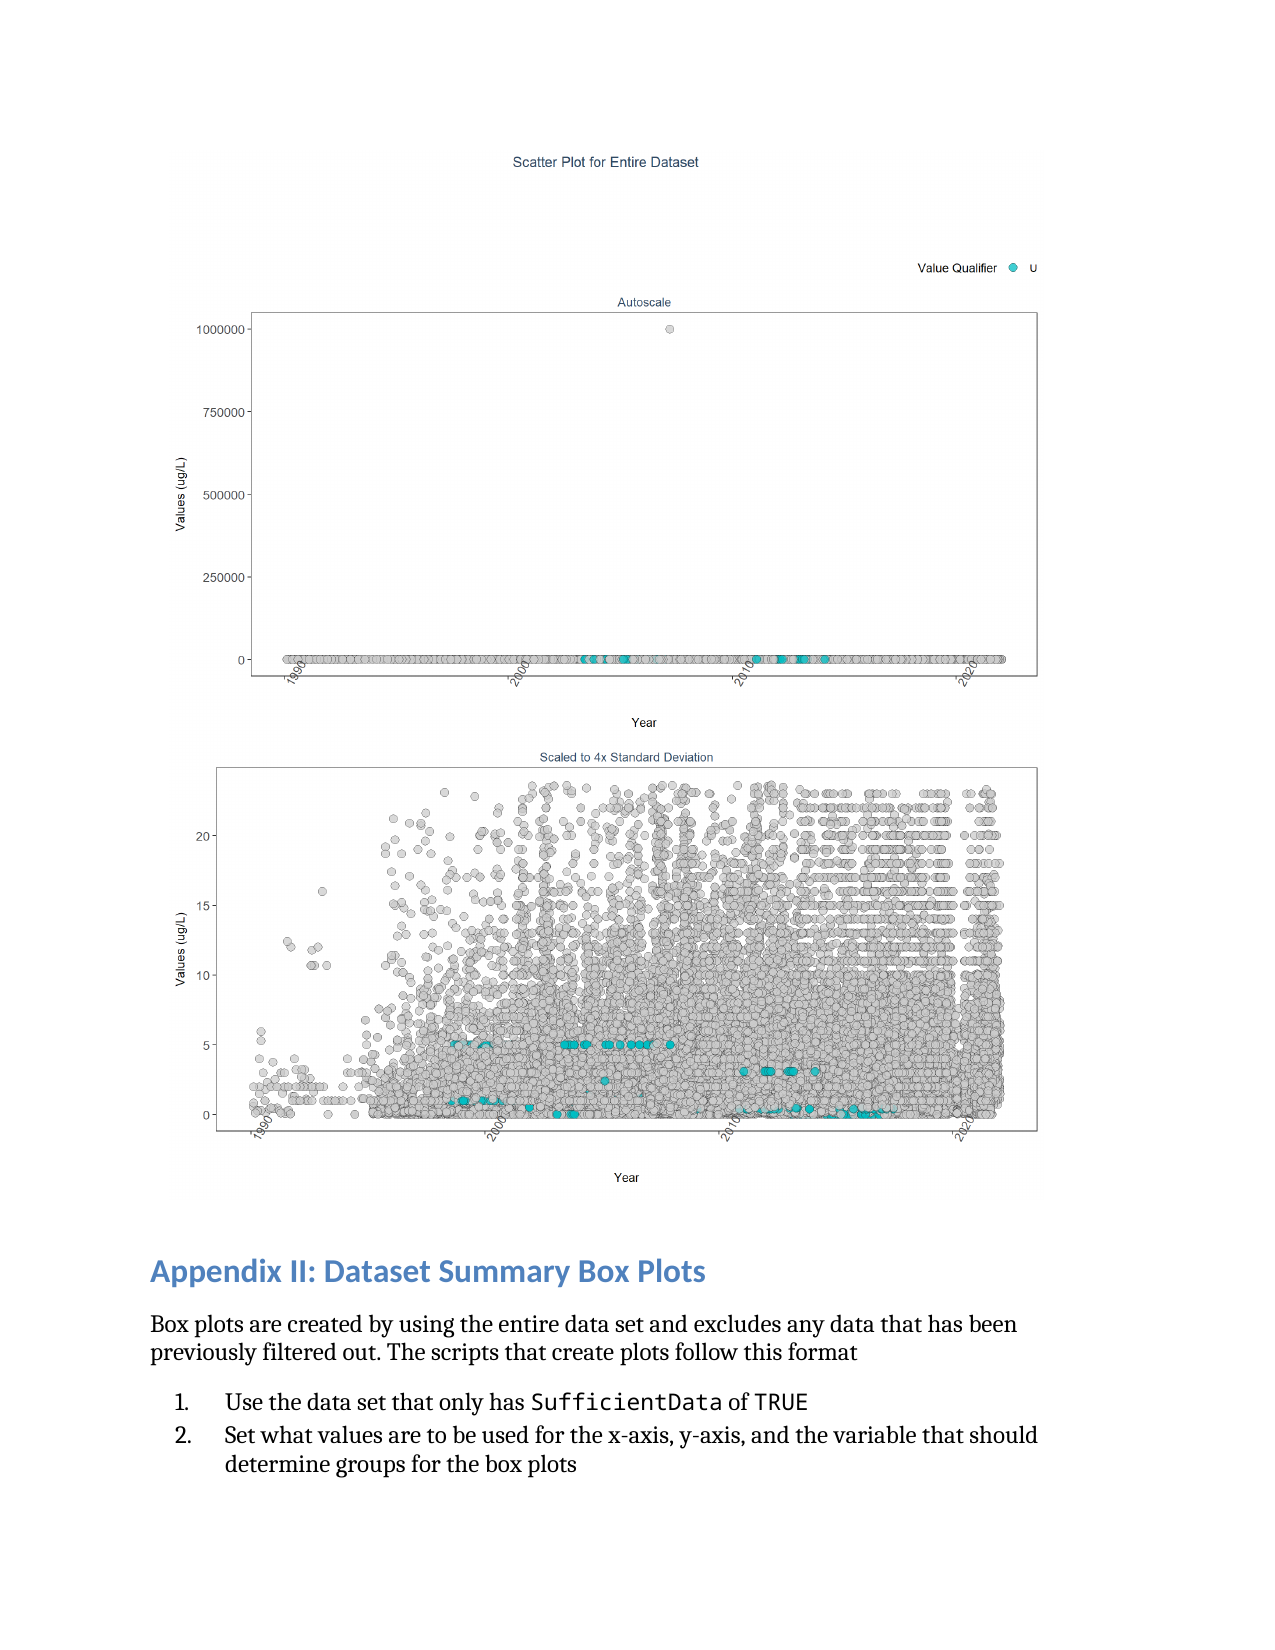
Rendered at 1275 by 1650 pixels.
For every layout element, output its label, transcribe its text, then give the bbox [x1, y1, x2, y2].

subtitle Appendix II: Dataset Summary Box Plots [150, 1250, 1125, 1291]
list Set what values are to be used for the x-axis, y-axis, and the variable that should determine groups for the box plots [175, 1421, 1125, 1478]
picture [168, 150, 1044, 1200]
text Box plots are created by using the entire data set and excludes any data that has been previously filtered out. The scripts that create plots follow this format [150, 1309, 1125, 1367]
list Use the data set that only has SufficientData of TRUE [175, 1386, 1125, 1417]
